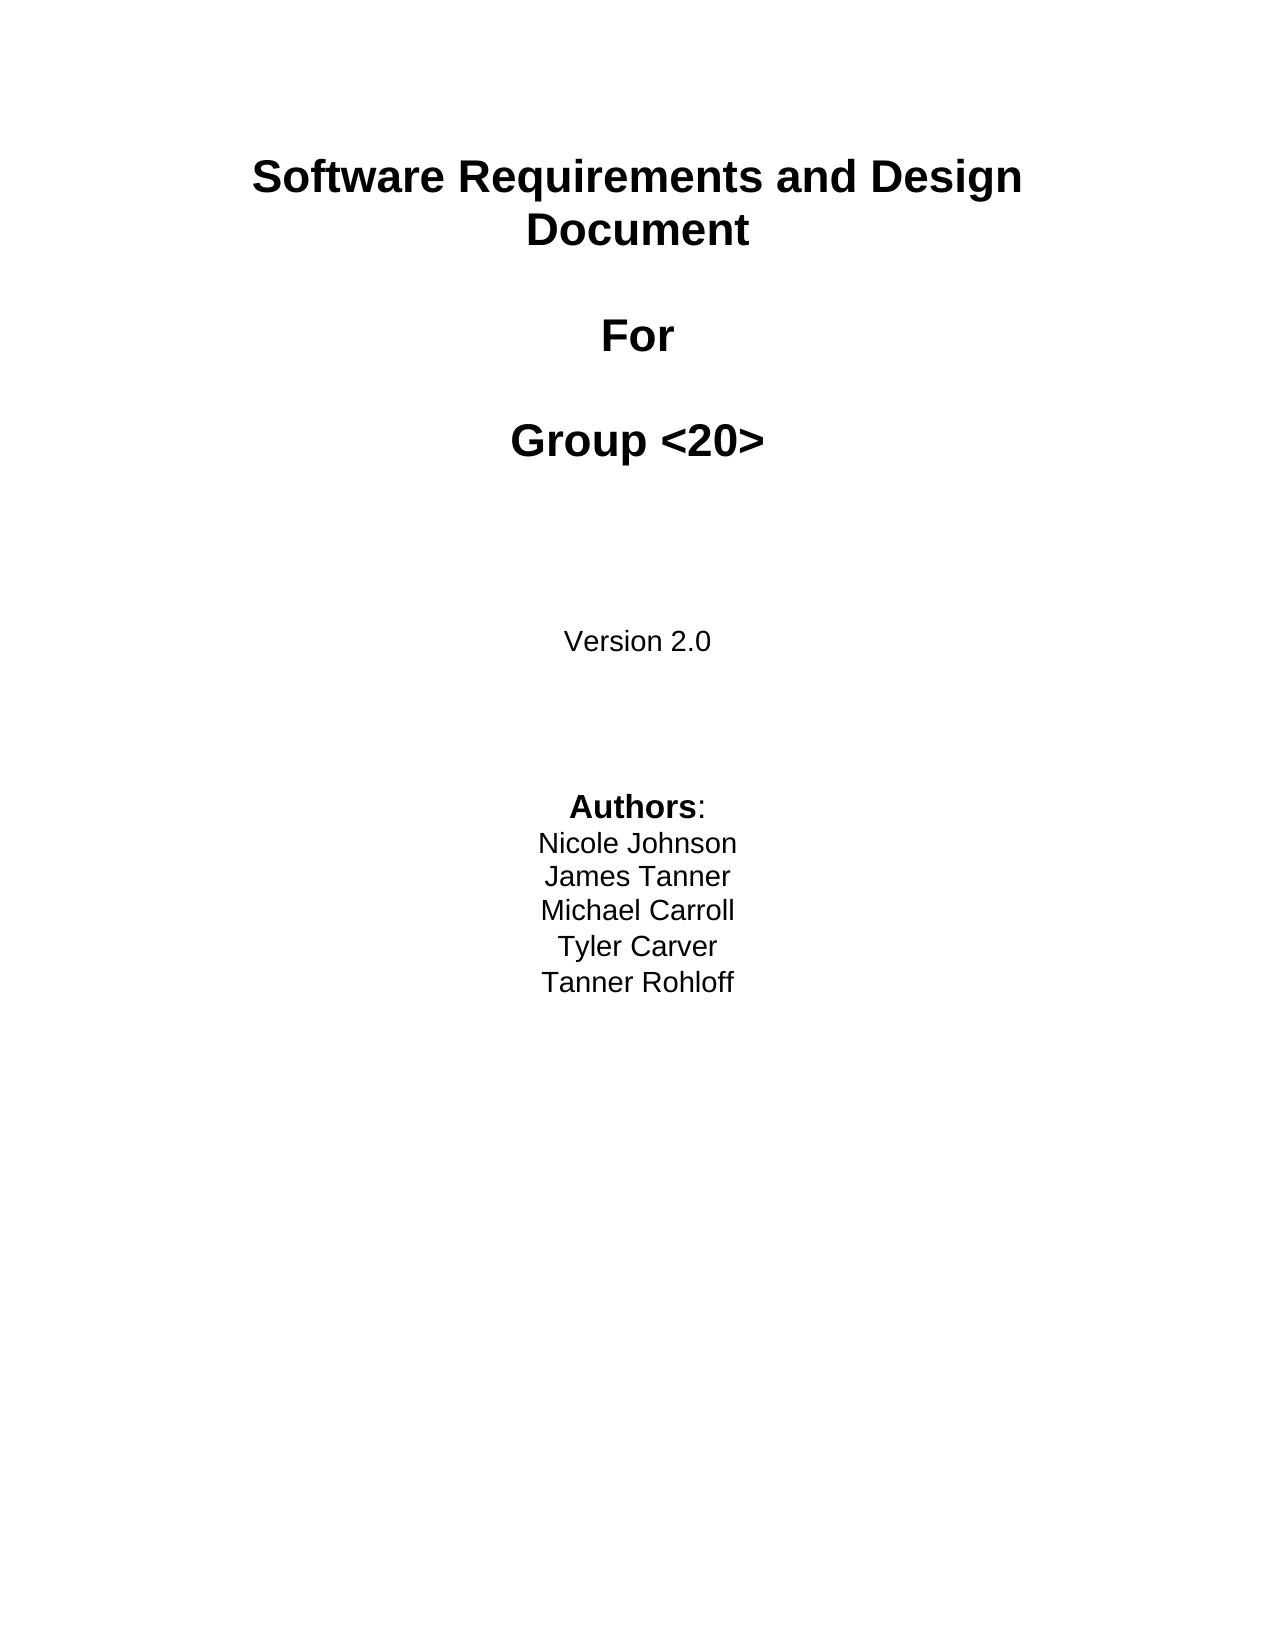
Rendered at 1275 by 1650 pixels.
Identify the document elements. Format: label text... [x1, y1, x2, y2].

text Tyler Carver [187, 929, 1087, 962]
text James Tanner [187, 859, 1087, 893]
text Nicole Johnson [187, 826, 1087, 859]
text Version 2.0 [187, 624, 1087, 658]
text For [187, 308, 1087, 361]
text Software Requirements and Design Document [187, 150, 1087, 255]
text Tanner Rohloff [187, 965, 1087, 999]
text Group <20> [187, 413, 1087, 466]
text Authors: [187, 787, 1087, 826]
text Michael Carroll [187, 893, 1087, 926]
